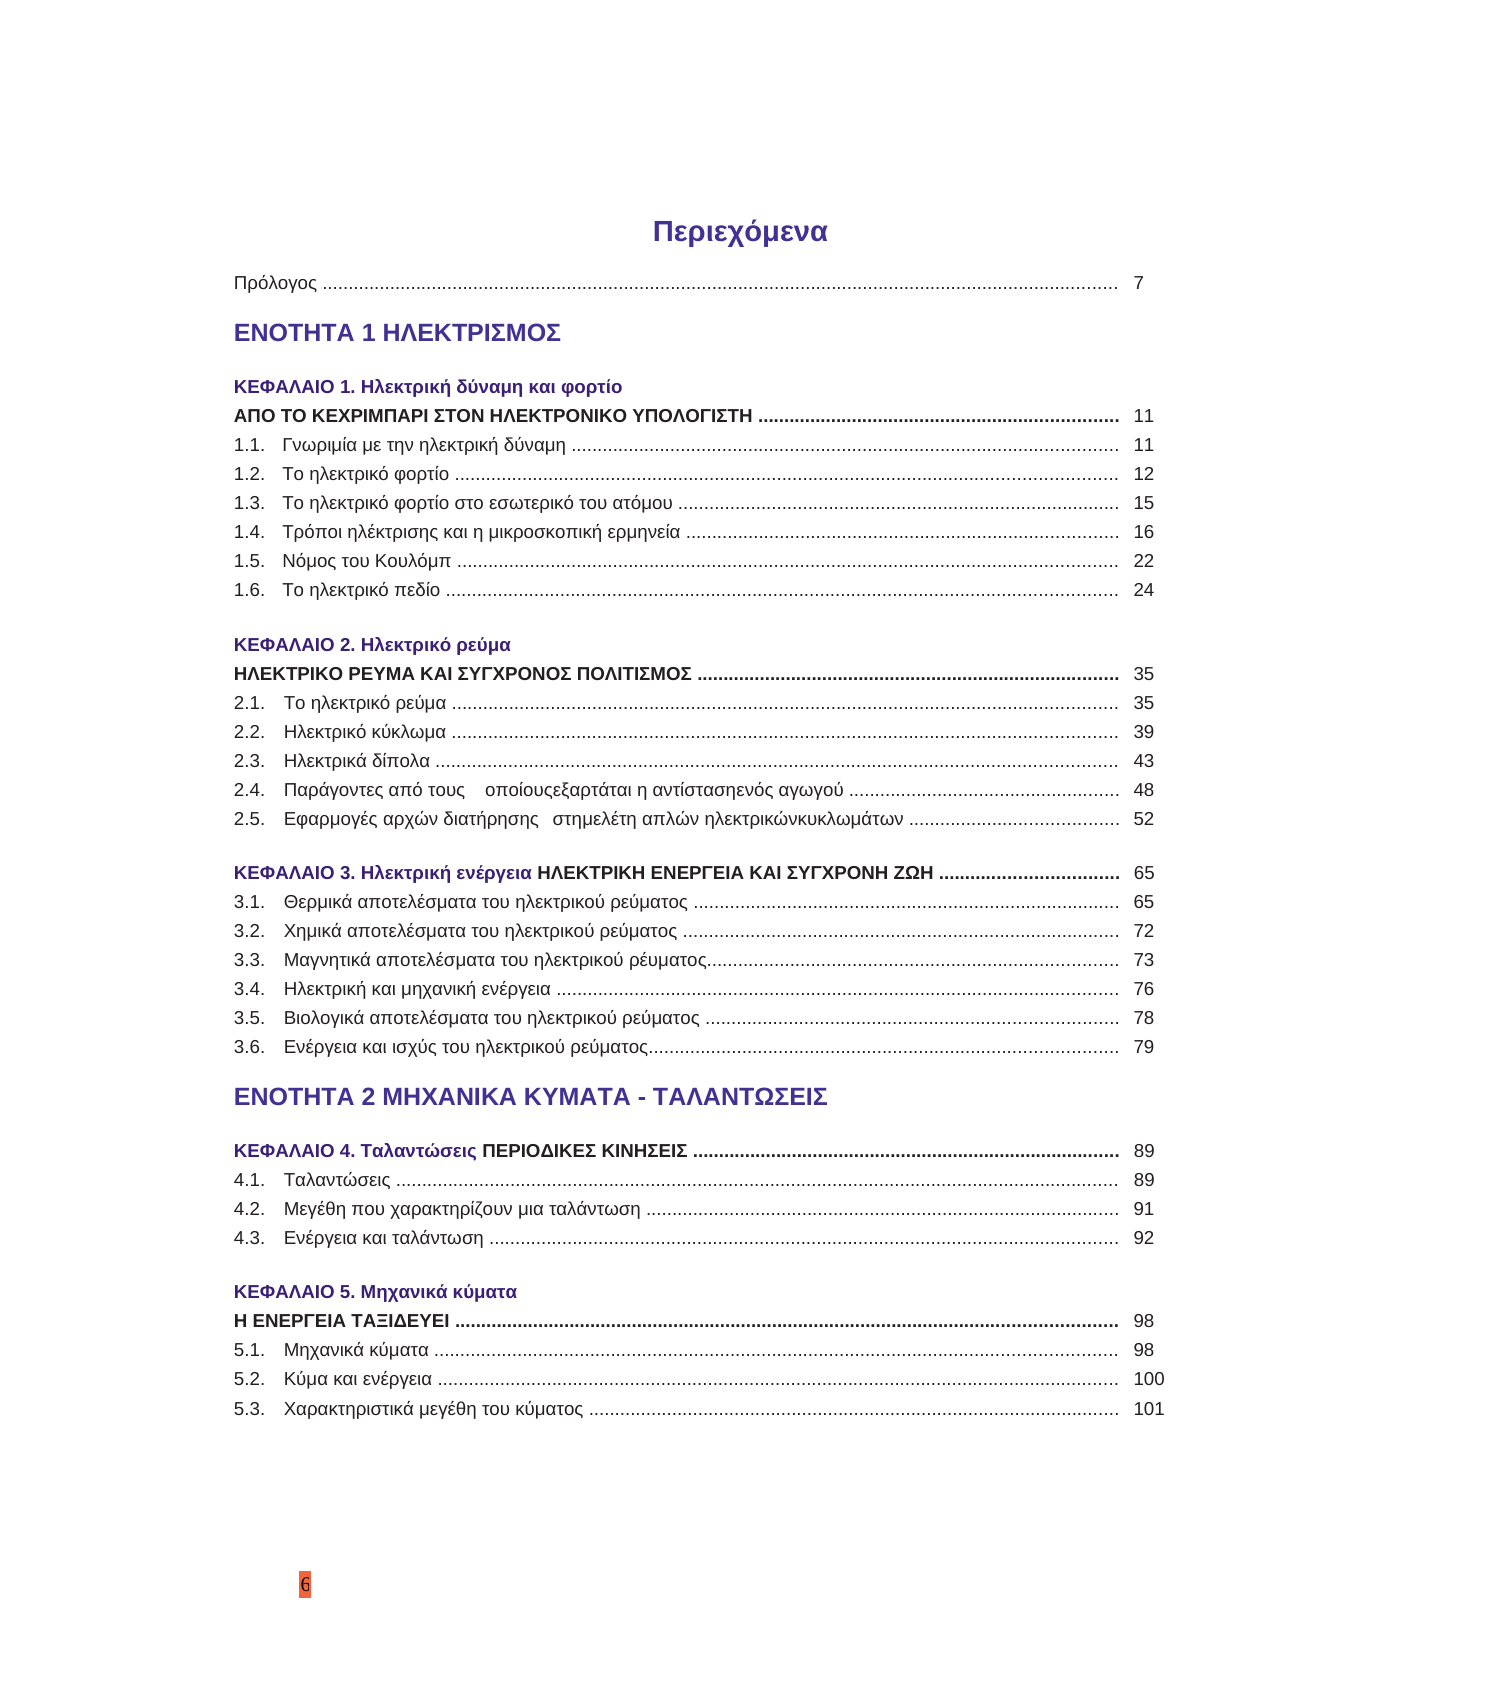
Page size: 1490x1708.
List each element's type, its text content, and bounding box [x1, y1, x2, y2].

list Ηλεκτρική και μηχανική ενέργεια 76 [234, 978, 1247, 999]
text ΗΛΕΚΤΡΙΚΟ ΡΕΥΜΑ ΚΑΙ ΣΥΓΧΡΟΝΟΣ ΠΟΛΙΤΙΣΜΟΣ 35 [234, 662, 1247, 684]
text ΚΕΦΑΛΑΙΟ 3. Ηλεκτρική ενέργεια ΗΛΕΚΤΡΙΚΗ ΕΝΕΡΓΕΙΑ ΚΑΙ ΣΥΓΧΡΟΝΗ ΖΩΗ 65 [234, 862, 1247, 883]
text ΕΝΟΤΗΤΑ 2 ΜΗΧΑΝΙΚΑ ΚΥΜΑΤΑ - ΤΑΛΑΝΤΩΣΕΙΣ [234, 1082, 1247, 1111]
list Θερμικά αποτελέσματα του ηλεκτρικού ρεύματος 65 [234, 891, 1247, 912]
text Πρόλογος 7 [234, 272, 1247, 294]
list Βιολογικά αποτελέσματα του ηλεκτρικού ρεύματος 78 [234, 1007, 1247, 1029]
list Ενέργεια και ταλάντωση 92 [234, 1227, 1247, 1248]
list Το ηλεκτρικό φορτίο στο εσωτερικό του ατόμου 15 [234, 492, 1247, 514]
list Ταλαντώσεις 89 [234, 1169, 1247, 1190]
list Χημικά αποτελέσματα του ηλεκτρικού ρεύματος 72 [234, 920, 1247, 941]
list Ηλεκτρικά δίπολα 43 [234, 749, 1247, 771]
list Ηλεκτρικό κύκλωμα 39 [234, 721, 1247, 742]
text Η ΕΝΕΡΓΕΙΑ ΤΑΞΙΔΕΥΕΙ 98 [234, 1310, 1247, 1332]
text ΚΕΦΑΛΑΙΟ 2. Ηλεκτρικό ρεύμα [234, 633, 1247, 655]
text ΚΕΦΑΛΑΙΟ 4. Ταλαντώσεις ΠΕΡΙΟΔΙΚΕΣ ΚΙΝΗΣΕΙΣ 89 [234, 1140, 1247, 1161]
list Τρόποι ηλέκτρισης και η μικροσκοπική ερμηνεία 16 [234, 521, 1247, 543]
text Περιεχόμενα [234, 214, 1247, 247]
list Μεγέθη που χαρακτηρίζουν μια ταλάντωση 91 [234, 1198, 1247, 1219]
list Το ηλεκτρικό φορτίο 12 [234, 463, 1247, 484]
text ΕΝΟΤΗΤΑ 1 ΗΛΕΚΤΡΙΣΜΟΣ [234, 318, 1247, 347]
text ΚΕΦΑΛΑΙΟ 5. Μηχανικά κύματα [234, 1281, 1247, 1303]
list Το ηλεκτρικό ρεύμα 35 [234, 691, 1247, 713]
list Νόμος του Κουλόμπ 22 [234, 550, 1247, 572]
list Μαγνητικά αποτελέσματα του ηλεκτρικού ρέυματος 73 [234, 949, 1247, 971]
list Μηχανικά κύματα 98 [234, 1339, 1247, 1361]
list Εφαρμογές αρχών διατήρησης στη μελέτη απλών ηλεκτρικών κυκλωμάτων 52 [234, 808, 1247, 829]
text ΚΕΦΑΛΑΙΟ 1. Ηλεκτρική δύναμη και φορτίο [234, 376, 1247, 397]
list Χαρακτηριστικά μεγέθη του κύματος 101 [234, 1397, 1247, 1419]
list Γνωριμία με την ηλεκτρική δύναμη 11 [234, 434, 1247, 456]
text ΑΠΟ ΤΟ ΚΕΧΡΙΜΠΑΡΙ ΣΤΟΝ ΗΛΕΚΤΡΟΝΙΚΟ ΥΠΟΛΟΓΙΣΤΗ 11 [234, 405, 1247, 426]
list Παράγοντες από τους οποίους εξαρτάται η αντίσταση ενός αγωγού 48 [234, 779, 1247, 800]
list Ενέργεια και ισχύς του ηλεκτρικού ρεύματος 79 [234, 1036, 1247, 1058]
list Το ηλεκτρικό πεδίο 24 [234, 579, 1247, 601]
list Κύμα και ενέργεια 100 [234, 1368, 1247, 1390]
